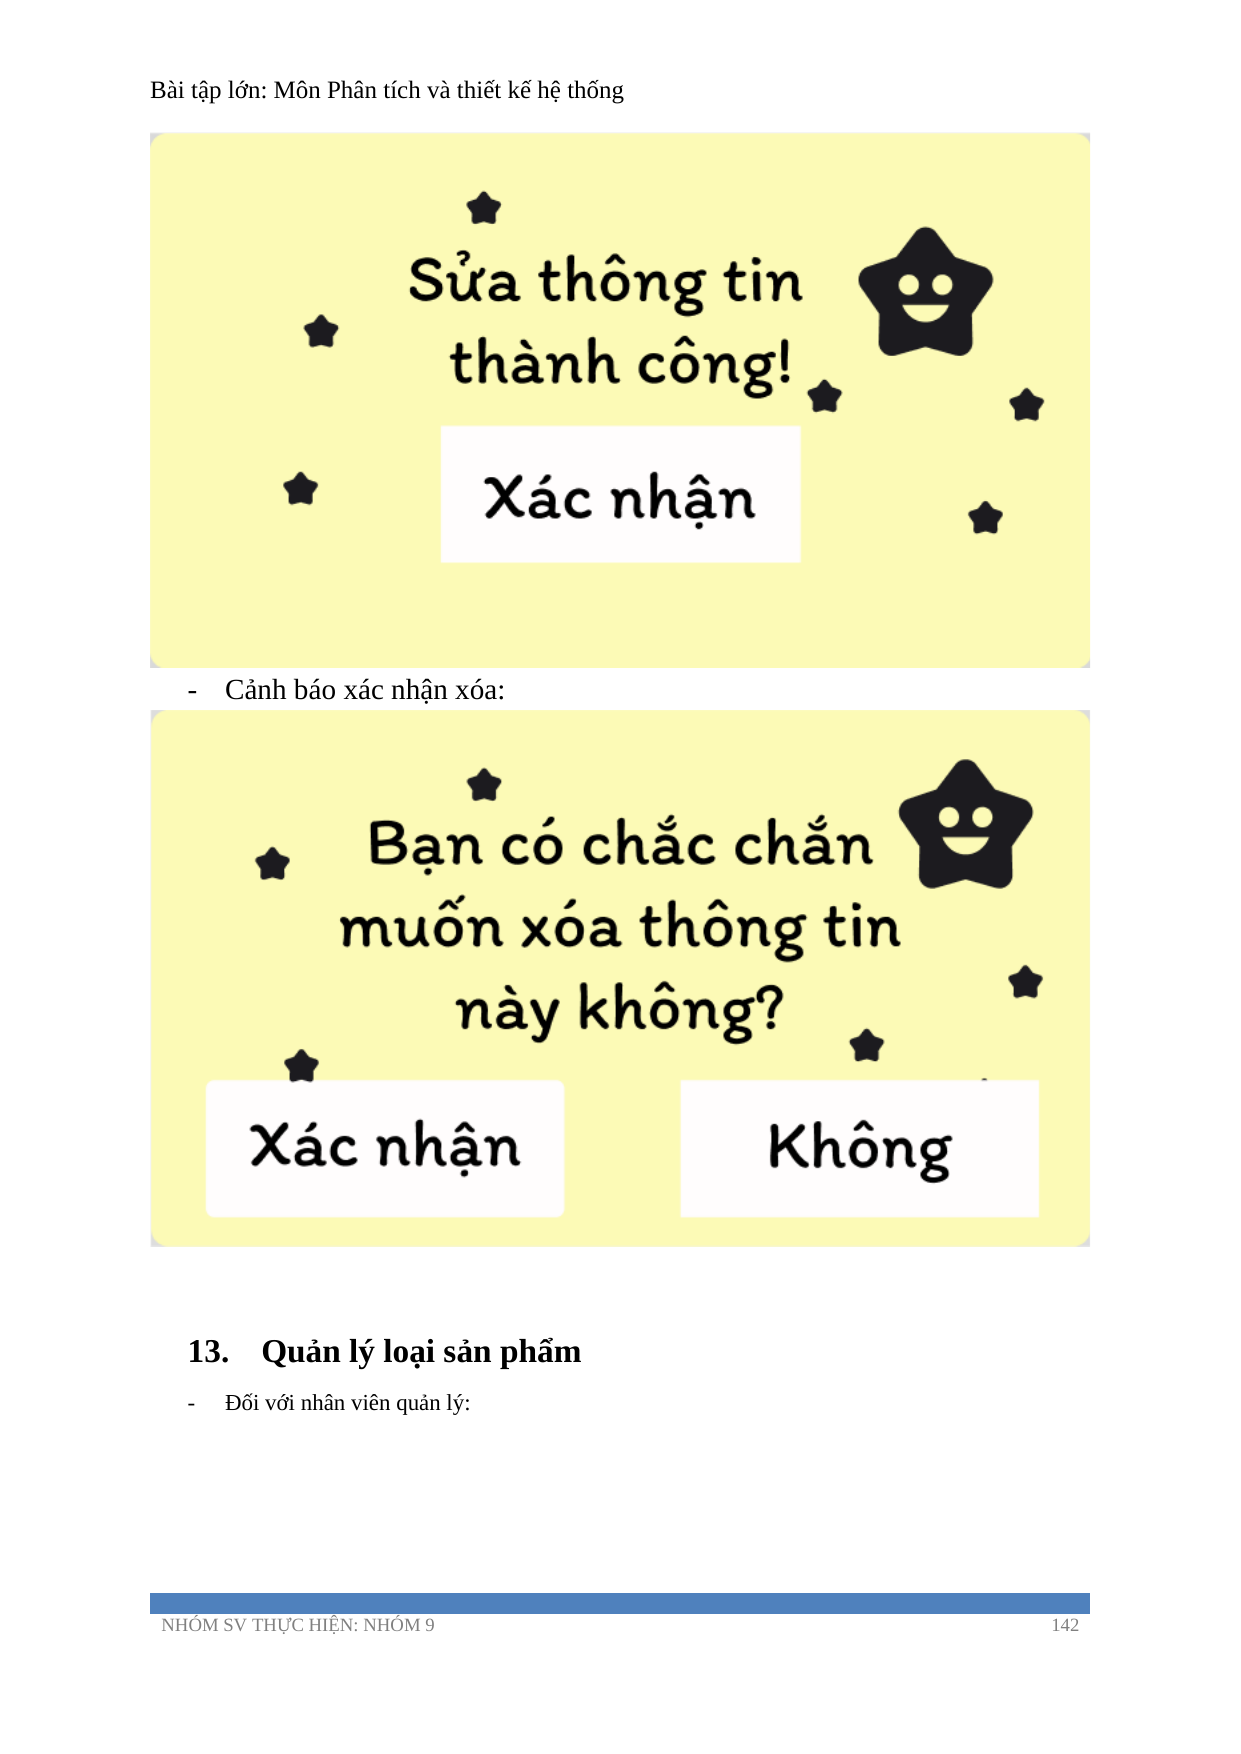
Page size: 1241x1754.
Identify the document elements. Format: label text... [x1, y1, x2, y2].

list Đối với nhân viên quản lý: [187, 1388, 1090, 1415]
subtitle Quản lý loại sản phẩm [187, 1331, 1090, 1369]
picture [150, 710, 1091, 1247]
picture [150, 132, 1091, 668]
list Cảnh báo xác nhận xóa: [187, 672, 1090, 706]
